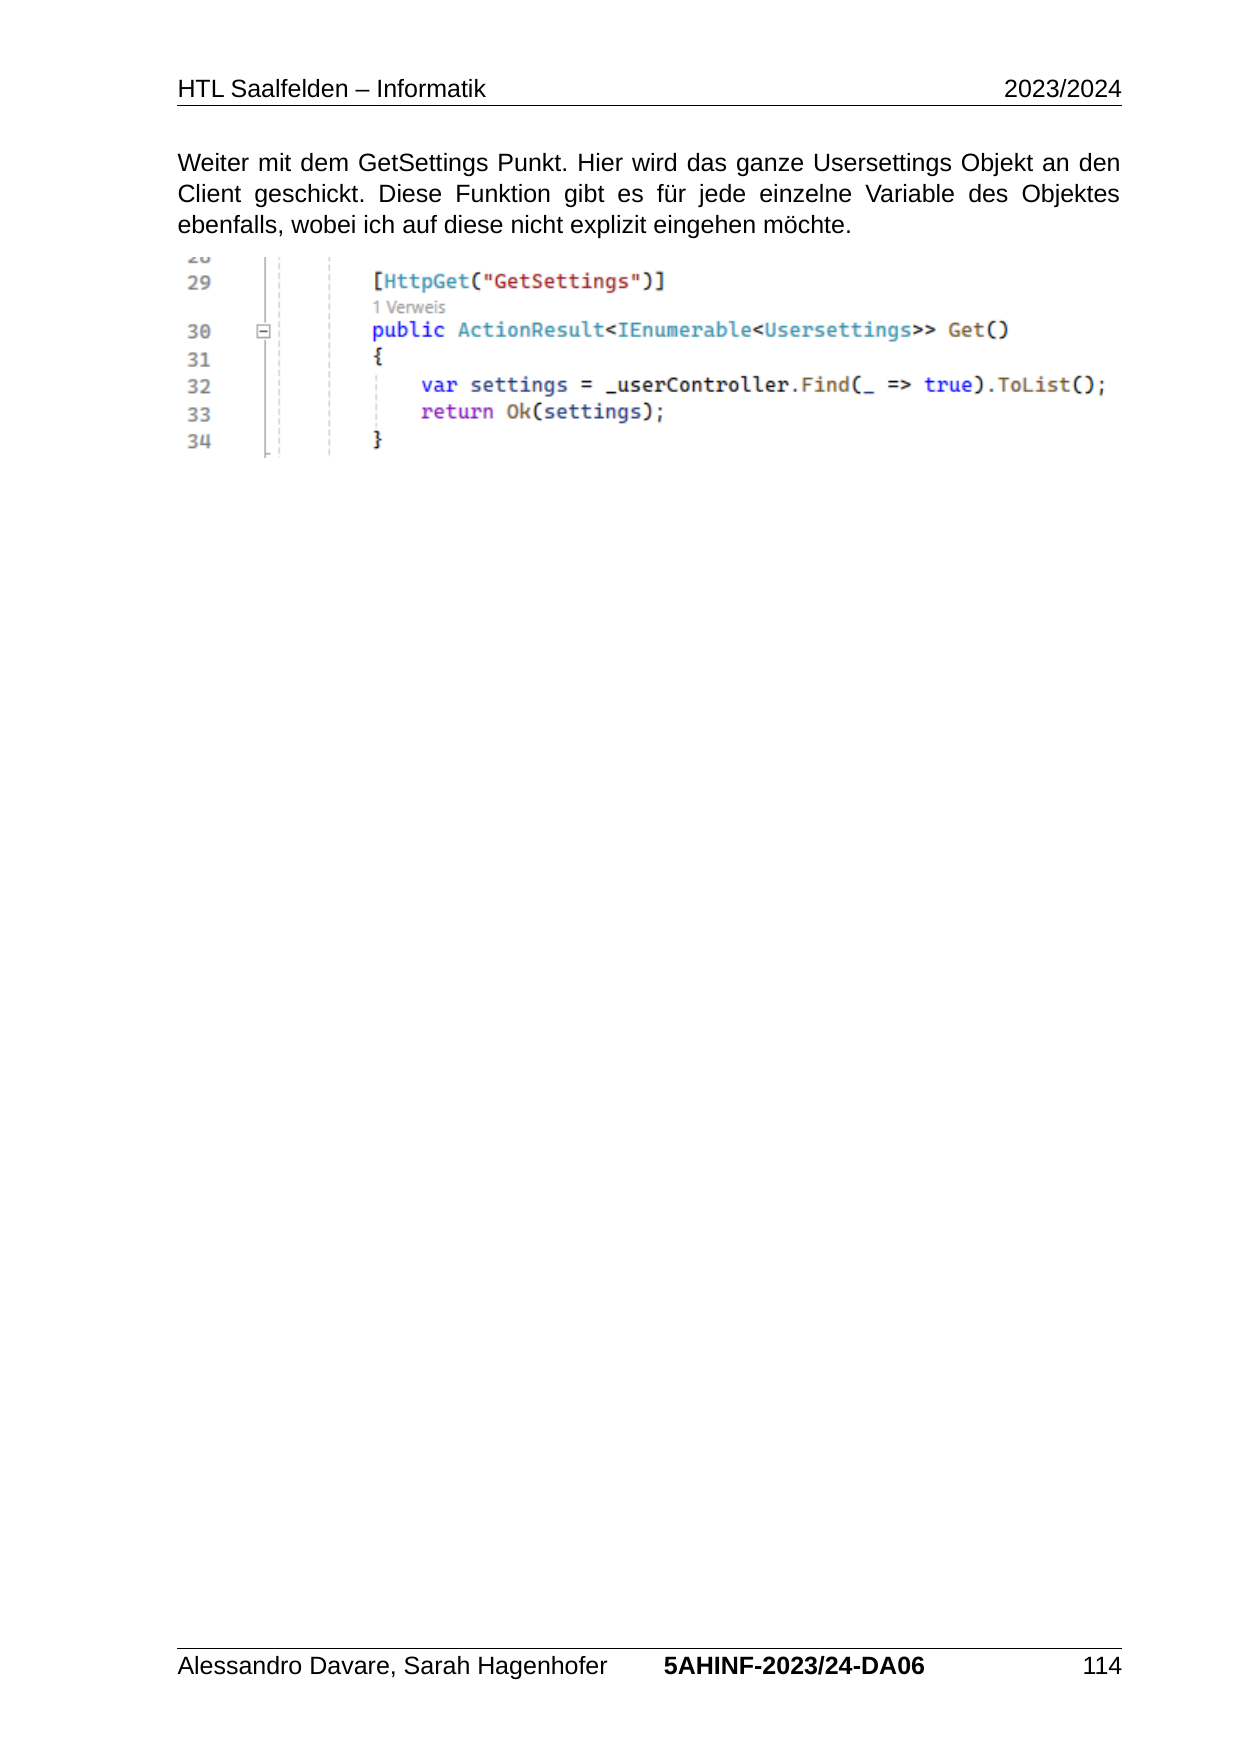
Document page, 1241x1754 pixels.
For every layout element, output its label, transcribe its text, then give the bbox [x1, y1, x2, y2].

text Weiter mit dem GetSettings Punkt. Hier wird das ganze Usersettings Objekt an den Client geschickt. Diese Funktion gibt es für jede einzelne Variable des Objektes ebenfalls, wobei ich auf diese nicht explizit eingehen möchte. [177, 148, 1122, 238]
picture [177, 257, 1117, 458]
